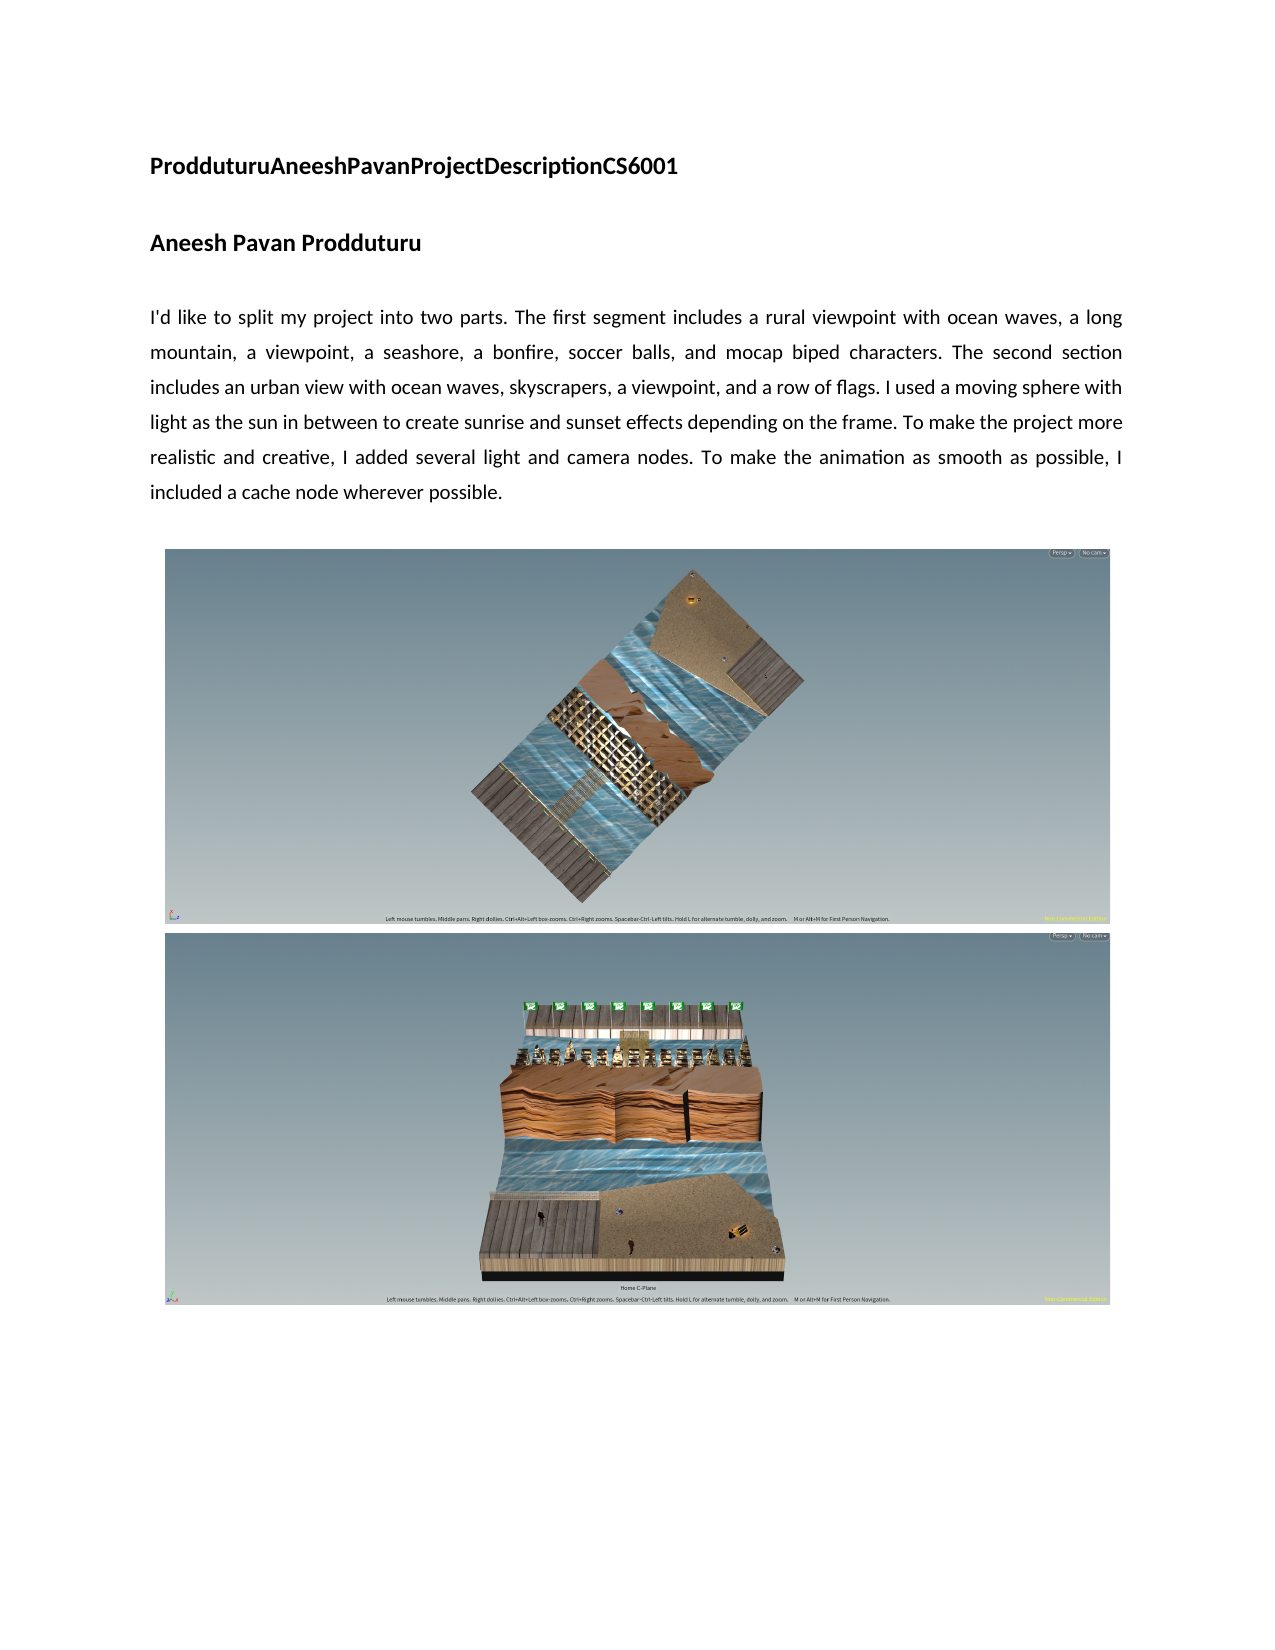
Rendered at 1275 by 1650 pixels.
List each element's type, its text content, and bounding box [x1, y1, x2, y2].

text ProdduturuAneeshPavanProjectDescriptionCS6001 [150, 150, 1125, 181]
text I'd like to split my project into two parts. The first segment includes a rural viewpoint with ocean waves, a long mountain, a viewpoint, a seashore, a bonfire, soccer balls, and mocap biped characters. The second section includes an urban view with ocean waves, skyscrapers, a viewpoint, and a row of flags. I used a moving sphere with light as the sun in between to create sunrise and sunset effects depending on the frame. To make the project more realistic and creative, I added several light and camera nodes. To make the animation as smooth as possible, I included a cache node wherever possible. [150, 304, 1125, 504]
text Aneesh Pavan Prodduturu [150, 227, 1125, 258]
picture [165, 933, 1111, 1305]
picture [165, 549, 1111, 924]
